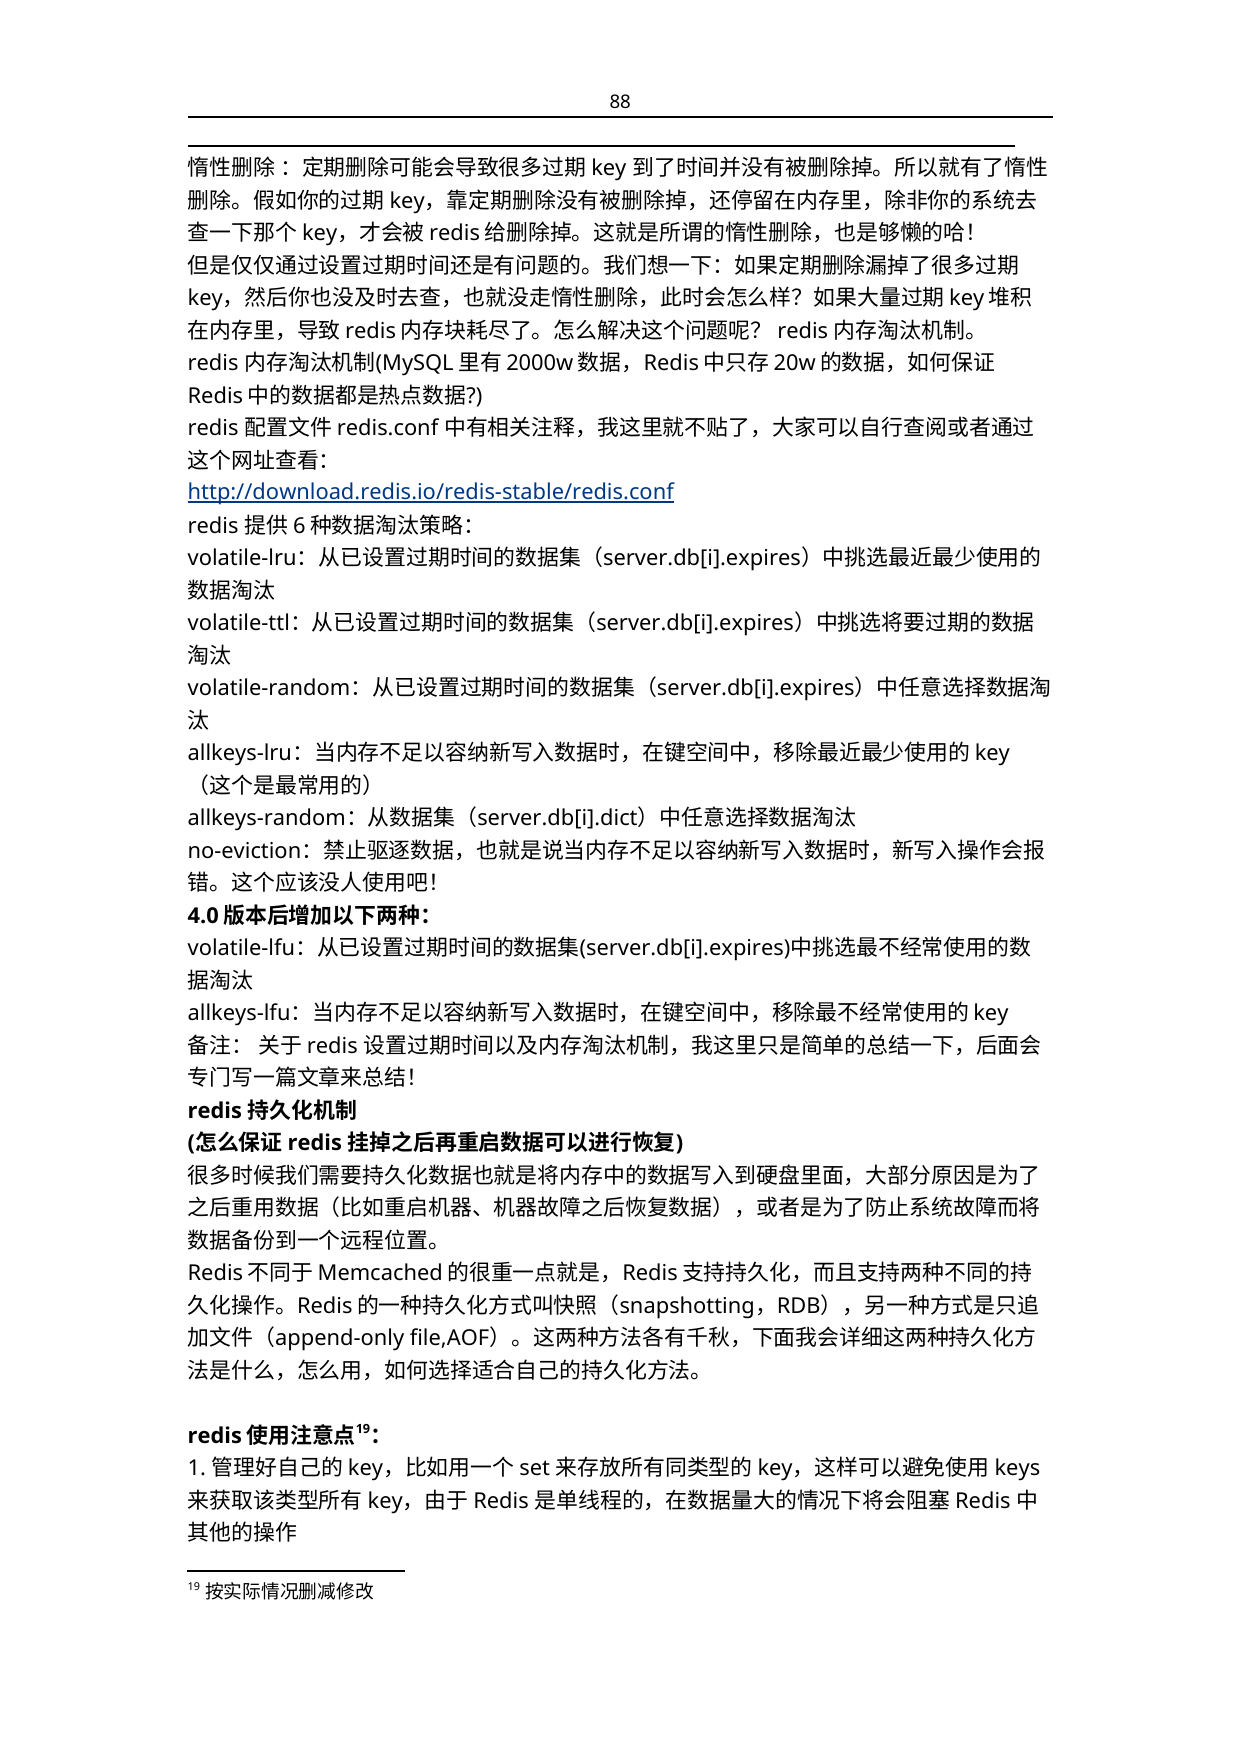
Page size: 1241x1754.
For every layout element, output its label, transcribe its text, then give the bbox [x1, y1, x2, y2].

text volatile-ttl：从已设置过期时间的数据集（server.db[i].expires）中挑选将要过期的数据淘汰 [187, 605, 1053, 670]
text allkeys-lfu：当内存不足以容纳新写入数据时，在键空间中，移除最不经常使用的key [187, 995, 1053, 1027]
text allkeys-lru：当内存不足以容纳新写入数据时，在键空间中，移除最近最少使用的key（这个是最常用的） [187, 735, 1053, 800]
text redis 内存淘汰机制(MySQL里有2000w数据，Redis中只存20w的数据，如何保证Redis中的数据都是热点数据?) [187, 345, 1053, 410]
text 惰性删除 ：定期删除可能会导致很多过期 key 到了时间并没有被删除掉。所以就有了惰性删除。假如你的过期 key，靠定期删除没有被删除掉，还停留在内存里，除非你的系统去查一下那个 key，才会被redis给删除掉。这就是所谓的惰性删除，也是够懒的哈！ [187, 150, 1053, 247]
text redis 配置文件 redis.conf 中有相关注释，我这里就不贴了，大家可以自行查阅或者通过这个网址查看： [187, 410, 1053, 475]
text Redis不同于Memcached的很重一点就是，Redis支持持久化，而且支持两种不同的持久化操作。Redis的一种持久化方式叫快照（snapshotting，RDB），另一种方式是只追加文件（append-only file,AOF）。这两种方法各有千秋，下面我会详细这两种持久化方法是什么，怎么用，如何选择适合自己的持久化方法。 [187, 1255, 1053, 1385]
text 但是仅仅通过设置过期时间还是有问题的。我们想一下：如果定期删除漏掉了很多过期 key，然后你也没及时去查，也就没走惰性删除，此时会怎么样？如果大量过期key堆积在内存里，导致redis内存块耗尽了。怎么解决这个问题呢？ redis 内存淘汰机制。 [187, 247, 1053, 345]
text 4.0版本后增加以下两种： [187, 897, 1053, 930]
text 很多时候我们需要持久化数据也就是将内存中的数据写入到硬盘里面，大部分原因是为了之后重用数据（比如重启机器、机器故障之后恢复数据），或者是为了防止系统故障而将数据备份到一个远程位置。 [187, 1157, 1053, 1255]
text volatile-lfu：从已设置过期时间的数据集(server.db[i].expires)中挑选最不经常使用的数据淘汰 [187, 930, 1053, 995]
text redis 持久化机制 [187, 1092, 1053, 1125]
text 备注： 关于 redis 设置过期时间以及内存淘汰机制，我这里只是简单的总结一下，后面会专门写一篇文章来总结！ [187, 1027, 1053, 1092]
text no-eviction：禁止驱逐数据，也就是说当内存不足以容纳新写入数据时，新写入操作会报错。这个应该没人使用吧！ [187, 832, 1053, 897]
text redis使用注意点： [187, 1417, 1053, 1450]
text allkeys-random：从数据集（server.db[i].dict）中任意选择数据淘汰 [187, 800, 1053, 832]
text volatile-random：从已设置过期时间的数据集（server.db[i].expires）中任意选择数据淘汰 [187, 670, 1053, 735]
text 1. 管理好自己的 key，比如用一个 set 来存放所有同类型的 key，这样可以避免使用 keys 来获取该类型所有 key，由于 Redis 是单线程的，在数据量大的情况下将会阻塞 Redis 中其他的操作 [187, 1450, 1053, 1547]
text http://download.redis.io/redis-stable/redis.conf [187, 475, 1053, 507]
text (怎么保证 redis 挂掉之后再重启数据可以进行恢复) [187, 1125, 1053, 1157]
text redis 提供 6种数据淘汰策略： [187, 507, 1053, 540]
text volatile-lru：从已设置过期时间的数据集（server.db[i].expires）中挑选最近最少使用的数据淘汰 [187, 540, 1053, 605]
